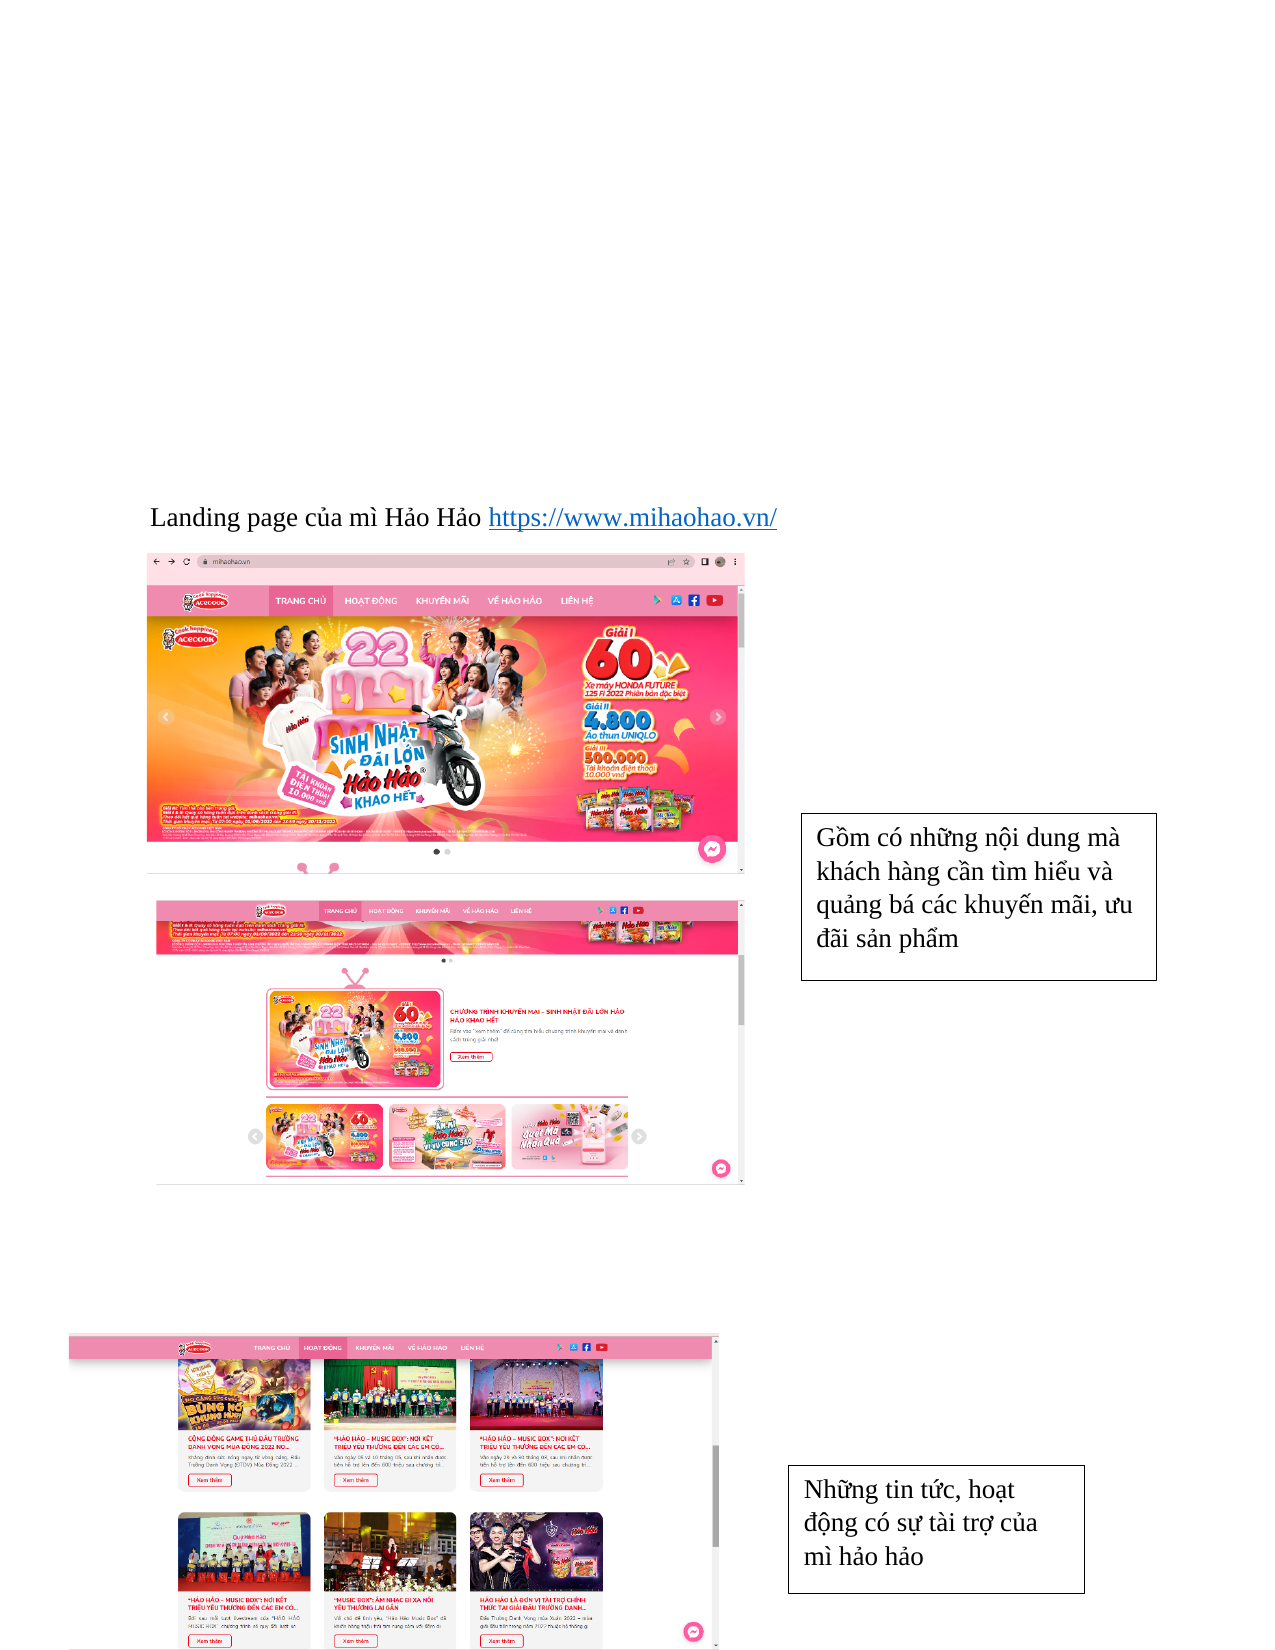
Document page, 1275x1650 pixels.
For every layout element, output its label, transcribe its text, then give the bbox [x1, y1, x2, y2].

text Landing page của mì Hảo Hảo https://www.mihaohao.vn/ [150, 501, 1125, 533]
picture [156, 900, 745, 1185]
picture [68, 1333, 719, 1650]
picture [146, 553, 745, 874]
